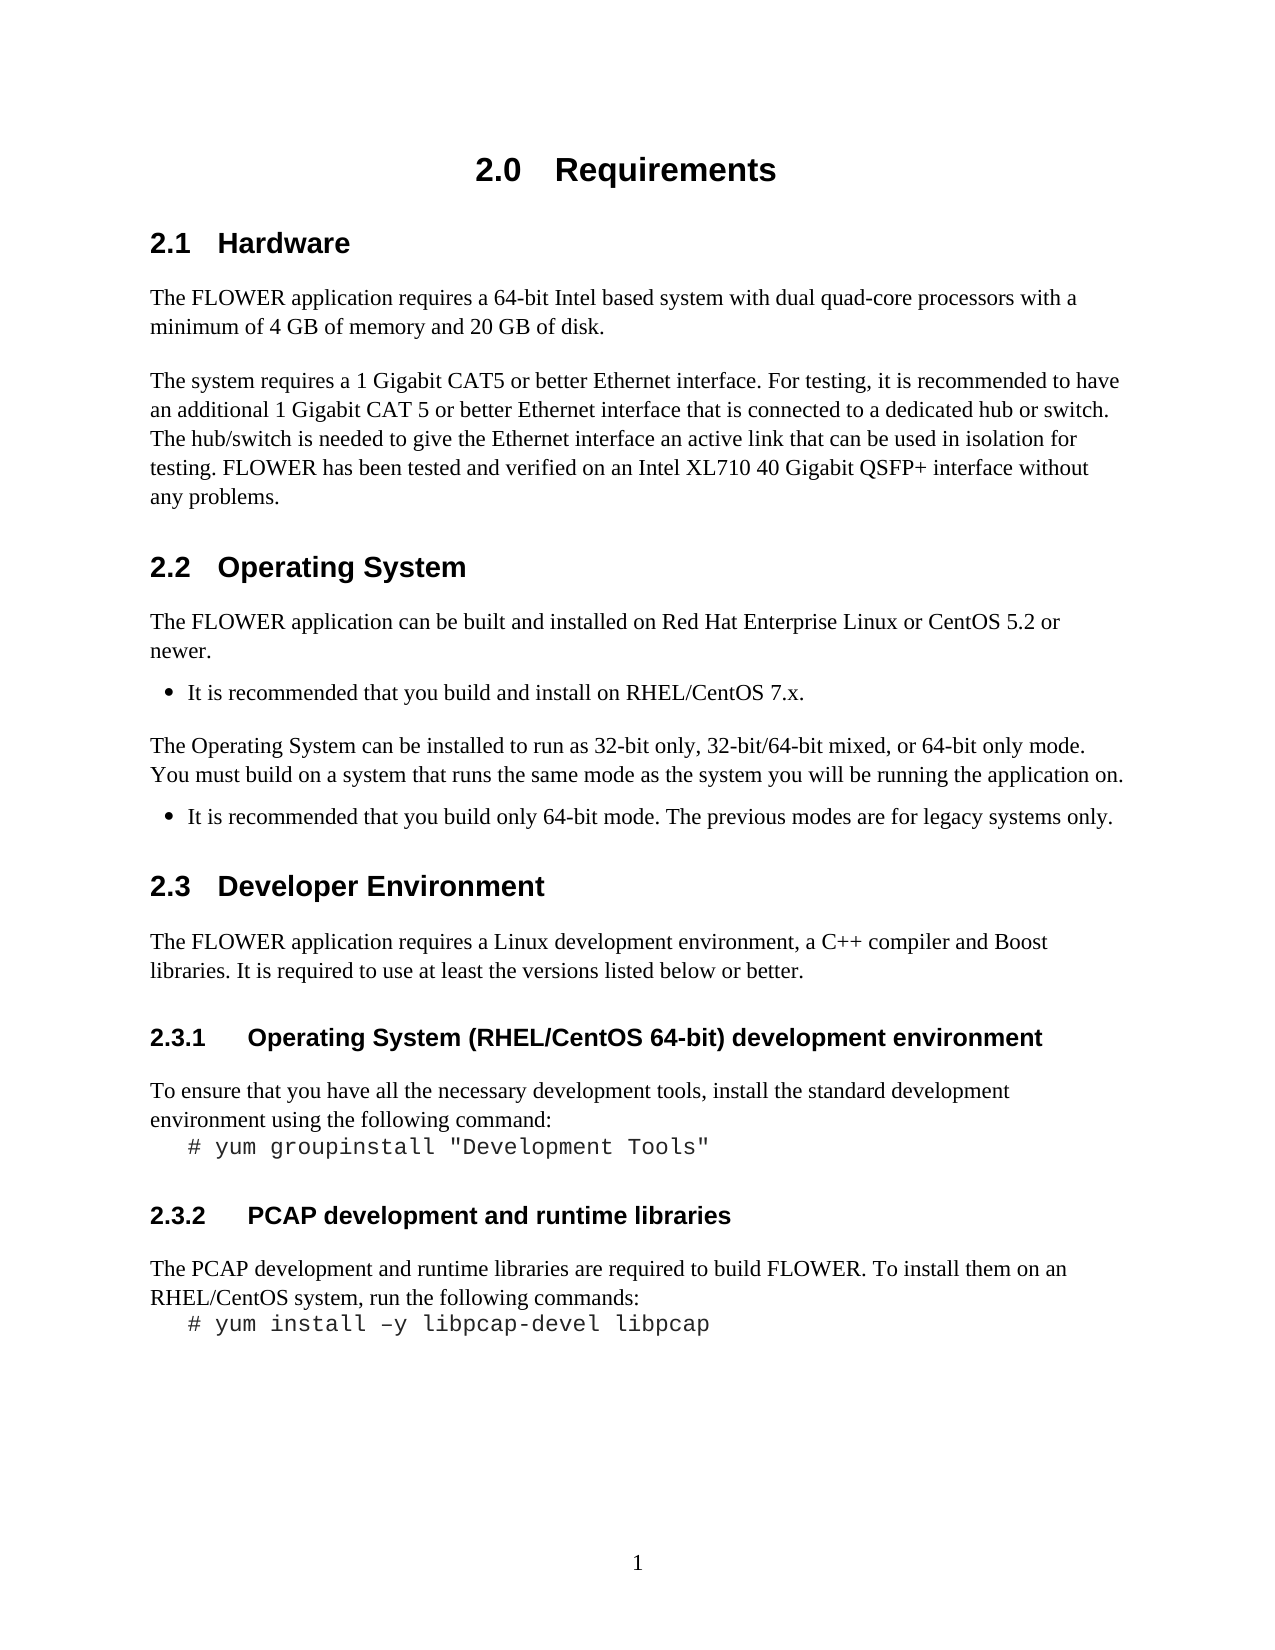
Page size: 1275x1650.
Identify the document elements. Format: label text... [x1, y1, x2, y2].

subtitle Developer Environment [150, 869, 1125, 903]
text The PCAP development and runtime libraries are required to build FLOWER. To install them on an RHEL/CentOS system, run the following commands: [150, 1255, 1125, 1310]
text The Operating System can be installed to run as 32-bit only, 32-bit/64-bit mixed, or 64-bit only mode. You must build on a system that runs the same mode as the system you will be running the application on. [150, 733, 1125, 788]
text # yum install –y libpcap-devel libpcap [187, 1313, 1125, 1339]
list It is recommended that you build and install on RHEL/CentOS 7.x. [165, 679, 1125, 705]
text The FLOWER application requires a Linux development environment, a C++ compiler and Boost libraries. It is required to use at least the versions listed below or better. [150, 928, 1125, 983]
subtitle Requirements [150, 150, 1125, 188]
text To ensure that you have all the necessary development tools, install the standard development environment using the following command: [150, 1077, 1125, 1132]
text The FLOWER application requires a 64-bit Intel based system with dual quad-core processors with a minimum of 4 GB of memory and 20 GB of disk. [150, 284, 1125, 340]
list It is recommended that you build only 64-bit mode. The previous modes are for legacy systems only. [165, 803, 1125, 829]
subtitle PCAP development and runtime libraries [150, 1201, 1125, 1230]
text The system requires a 1 Gigabit CAT5 or better Ethernet interface. For testing, it is recommended to have an additional 1 Gigabit CAT 5 or better Ethernet interface that is connected to a dedicated hub or switch. The hub/switch is needed to give the Ethernet interface an active link that can be used in isolation for testing. FLOWER has been tested and verified on an Intel XL710 40 Gigabit QSFP+ interface without any problems. [150, 367, 1125, 509]
subtitle Hardware [150, 226, 1125, 259]
subtitle Operating System [150, 550, 1125, 583]
text The FLOWER application can be built and installed on Red Hat Enterprise Linux or CentOS 5.2 or newer. [150, 608, 1125, 663]
subtitle Operating System (RHEL/CentOS 64-bit) development environment [150, 1023, 1125, 1052]
text # yum groupinstall "Development Tools" [187, 1135, 1125, 1161]
